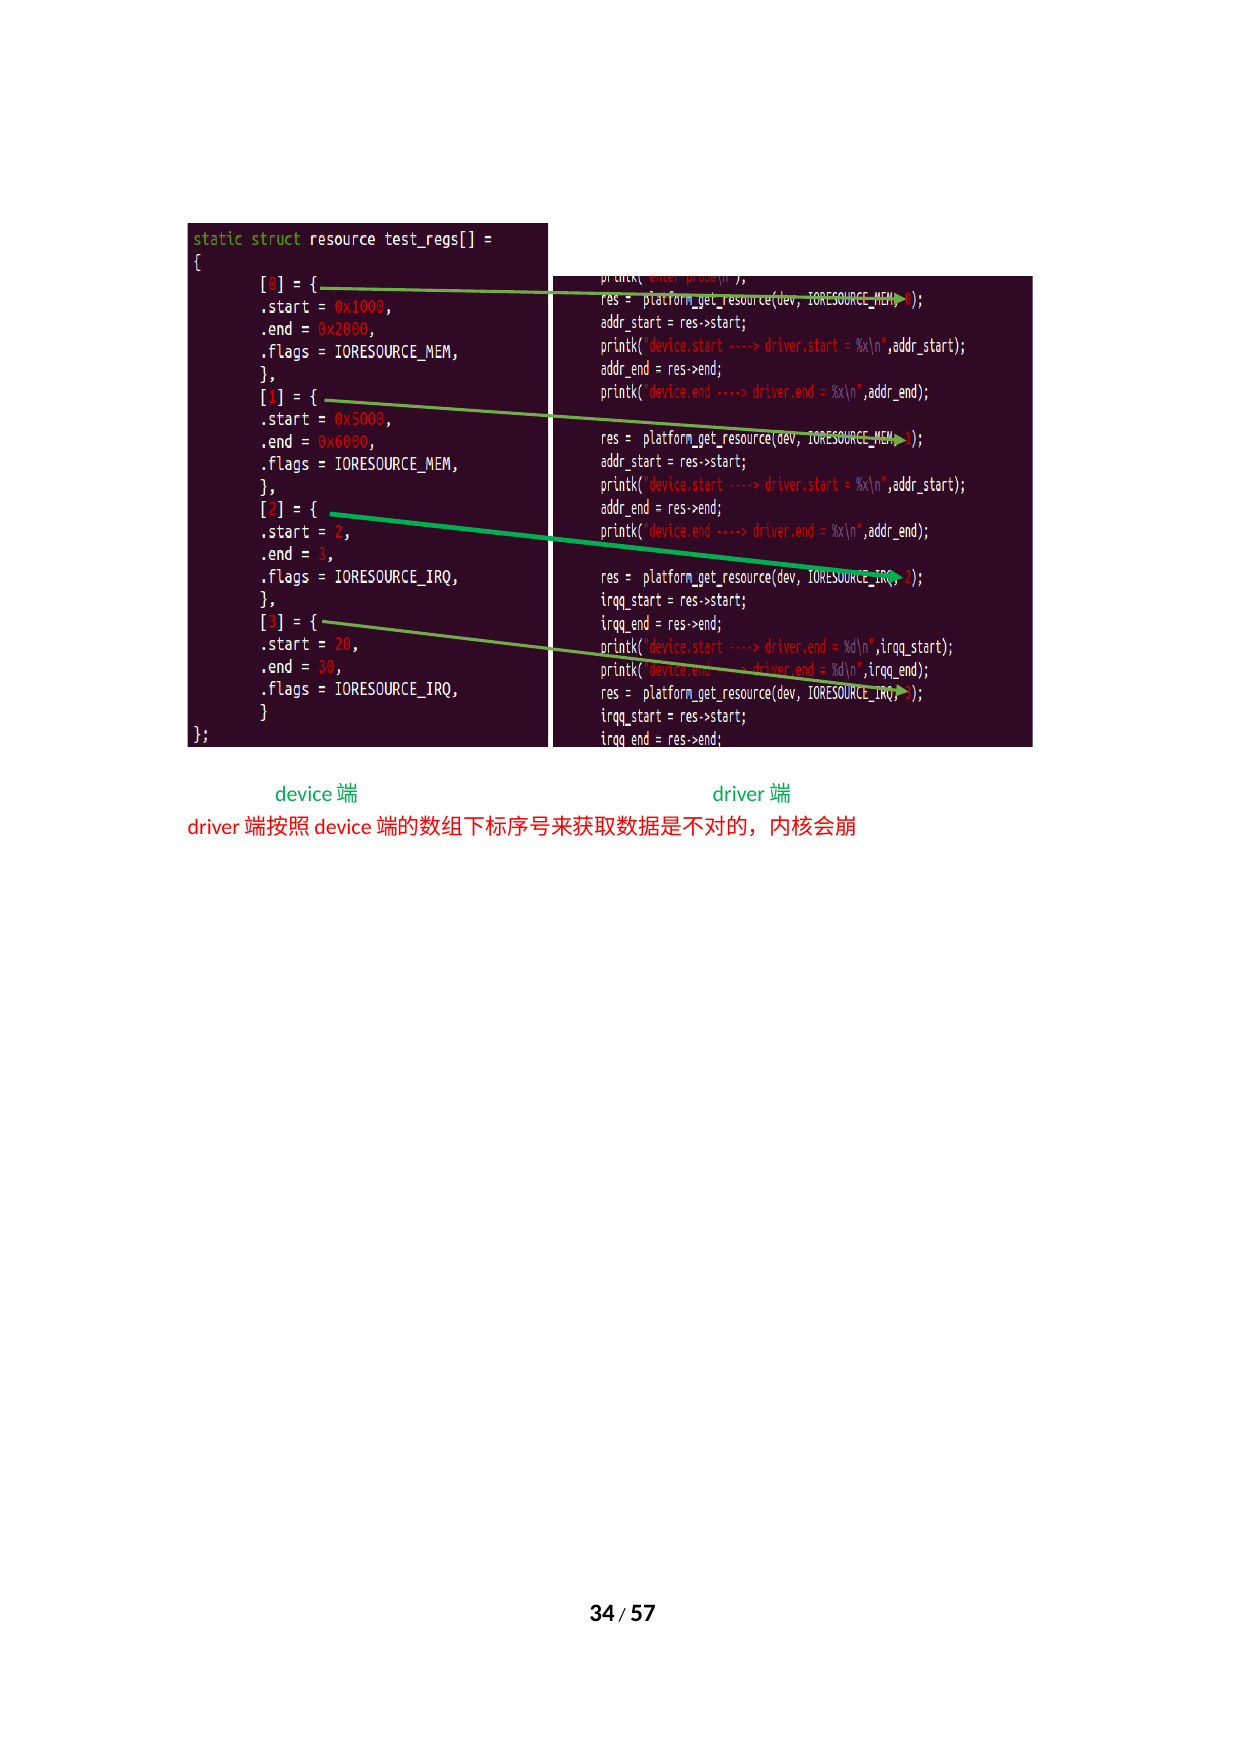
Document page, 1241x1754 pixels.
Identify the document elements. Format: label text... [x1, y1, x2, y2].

picture [553, 276, 1033, 747]
picture [187, 223, 549, 747]
text device端 driver端 [231, 776, 1053, 808]
text driver端按照device端的数组下标序号来获取数据是不对的，内核会崩 [187, 808, 1053, 841]
